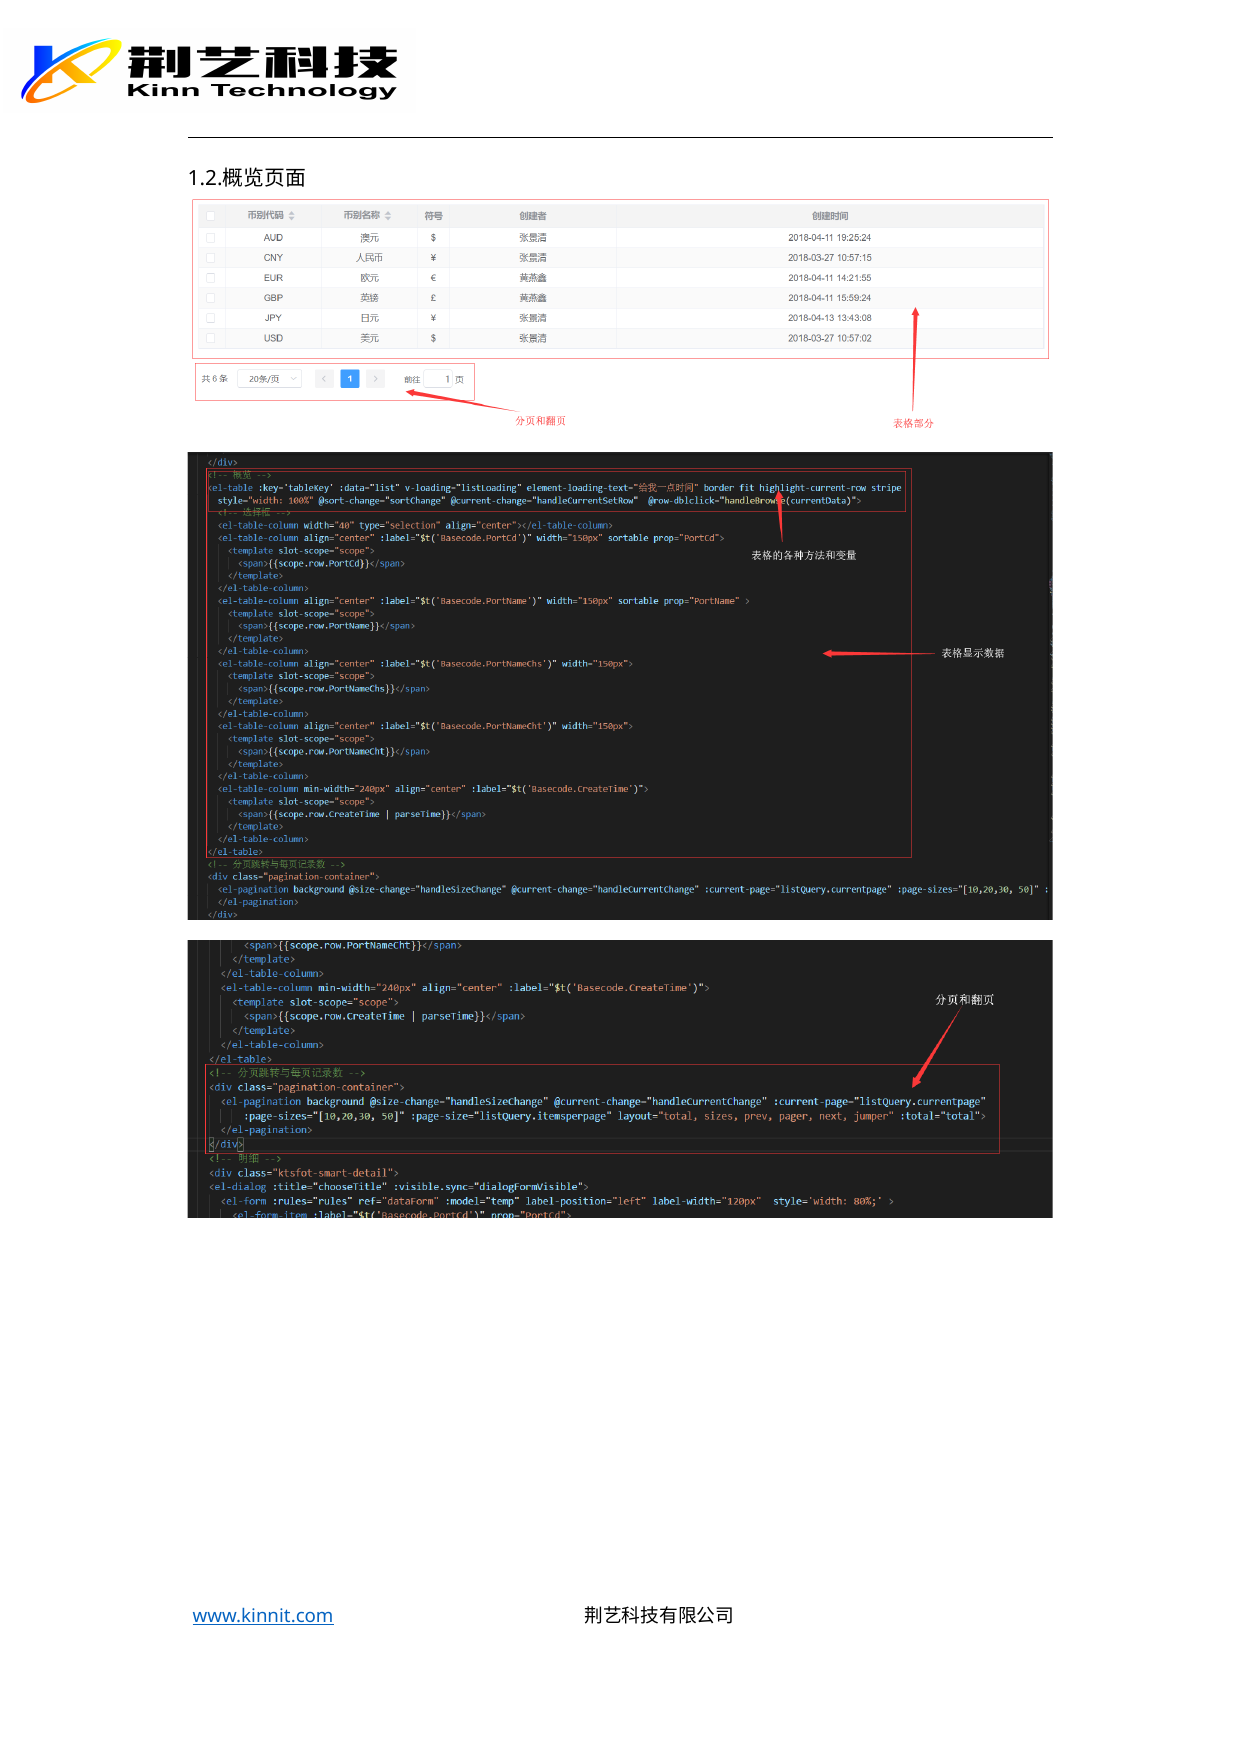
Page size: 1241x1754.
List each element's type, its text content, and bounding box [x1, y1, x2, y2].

picture [187, 940, 1053, 1218]
picture [187, 192, 1053, 448]
text 1.2.概览页面 [187, 160, 1053, 192]
picture [2, 28, 416, 113]
picture [187, 452, 1053, 920]
